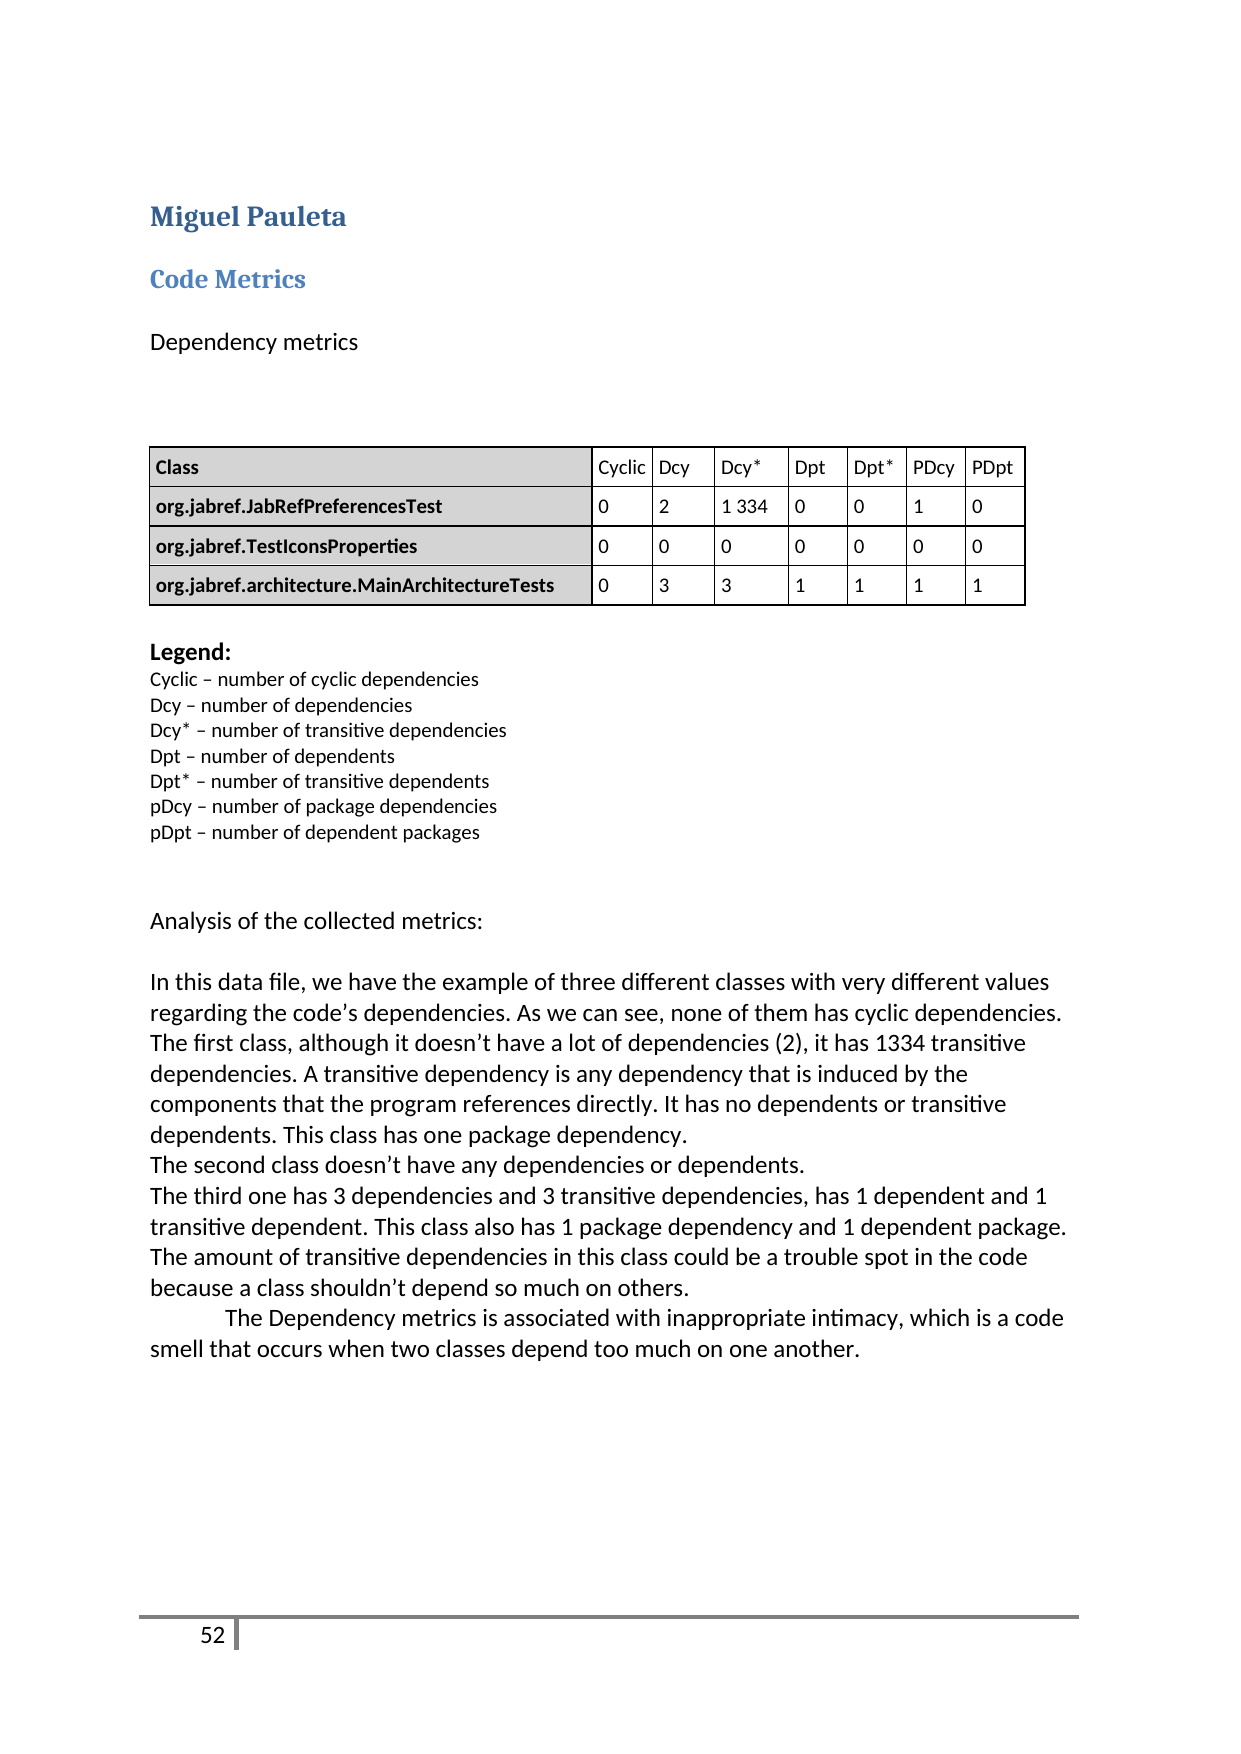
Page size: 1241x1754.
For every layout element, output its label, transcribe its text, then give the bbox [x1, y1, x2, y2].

text Dpt – number of dependents [150, 743, 1090, 768]
table_cell 0 [789, 527, 847, 564]
table_header Dcy* [715, 448, 788, 486]
table_cell 1 334 [715, 487, 788, 525]
table_cell 0 [966, 487, 1024, 525]
text Dpt* – number of transitive dependents [150, 768, 1090, 794]
table_cell 1 [789, 566, 847, 604]
table_cell org.jabref.JabRefPreferencesTest [150, 487, 591, 525]
table_header PDpt [966, 448, 1024, 486]
table_header Class [150, 448, 591, 486]
subtitle Miguel Pauleta [150, 200, 1090, 233]
table_cell 0 [789, 487, 847, 525]
table_cell 3 [715, 566, 788, 604]
text pDcy – number of package dependencies [150, 794, 1090, 819]
text The third one has 3 dependencies and 3 transitive dependencies, has 1 dependent and 1 transitive dependent. This class also has 1 package dependency and 1 dependent package. [150, 1180, 1090, 1241]
table_cell 2 [653, 487, 714, 525]
table_cell 1 [907, 487, 965, 525]
table_cell 1 [907, 566, 965, 604]
table_header Dpt [789, 448, 847, 486]
table_header Cyclic [593, 448, 652, 486]
text The second class doesn’t have any dependencies or dependents. [150, 1150, 1090, 1180]
text The Dependency metrics is associated with inappropriate intimacy, which is a code smell that occurs when two classes depend too much on one another. [150, 1302, 1090, 1363]
text Dcy – number of dependencies [150, 692, 1090, 717]
table_cell 0 [966, 527, 1024, 564]
text In this data file, we have the example of three different classes with very different values regarding the code’s dependencies. As we can see, none of them has cyclic dependencies. [150, 967, 1090, 1028]
text Legend: [150, 636, 1090, 667]
table_cell 0 [593, 566, 652, 604]
table_cell 0 [848, 487, 906, 525]
text The first class, although it doesn’t have a lot of dependencies (2), it has 1334 transitive dependencies. A transitive dependency is any dependency that is induced by the components that the program references directly. It has no dependents or transitive dependents. This class has one package dependency. [150, 1028, 1090, 1150]
text The amount of transitive dependencies in this class could be a trouble spot in the code because a class shouldn’t depend so much on others. [150, 1241, 1090, 1302]
table_cell 1 [966, 566, 1024, 604]
table_cell 0 [593, 487, 652, 525]
table_cell org.jabref.architecture.MainArchitectureTests [150, 566, 591, 604]
text pDpt – number of dependent packages [150, 819, 1090, 844]
table_cell 1 [848, 566, 906, 604]
table_header Dcy [653, 448, 714, 486]
text Cyclic – number of cyclic dependencies [150, 667, 1090, 692]
table_header PDcy [907, 448, 965, 486]
table_header Dpt* [848, 448, 906, 486]
table_cell org.jabref.TestIconsProperties [150, 527, 591, 564]
text Code Metrics Dependency metrics [150, 264, 1090, 356]
table_cell 0 [715, 527, 788, 564]
table_cell 0 [653, 527, 714, 564]
table_cell 0 [907, 527, 965, 564]
text Dcy* – number of transitive dependencies [150, 717, 1090, 743]
text Analysis of the collected metrics: [150, 906, 1090, 936]
table_cell 3 [653, 566, 714, 604]
table_cell 0 [593, 527, 652, 564]
table_cell 0 [848, 527, 906, 564]
